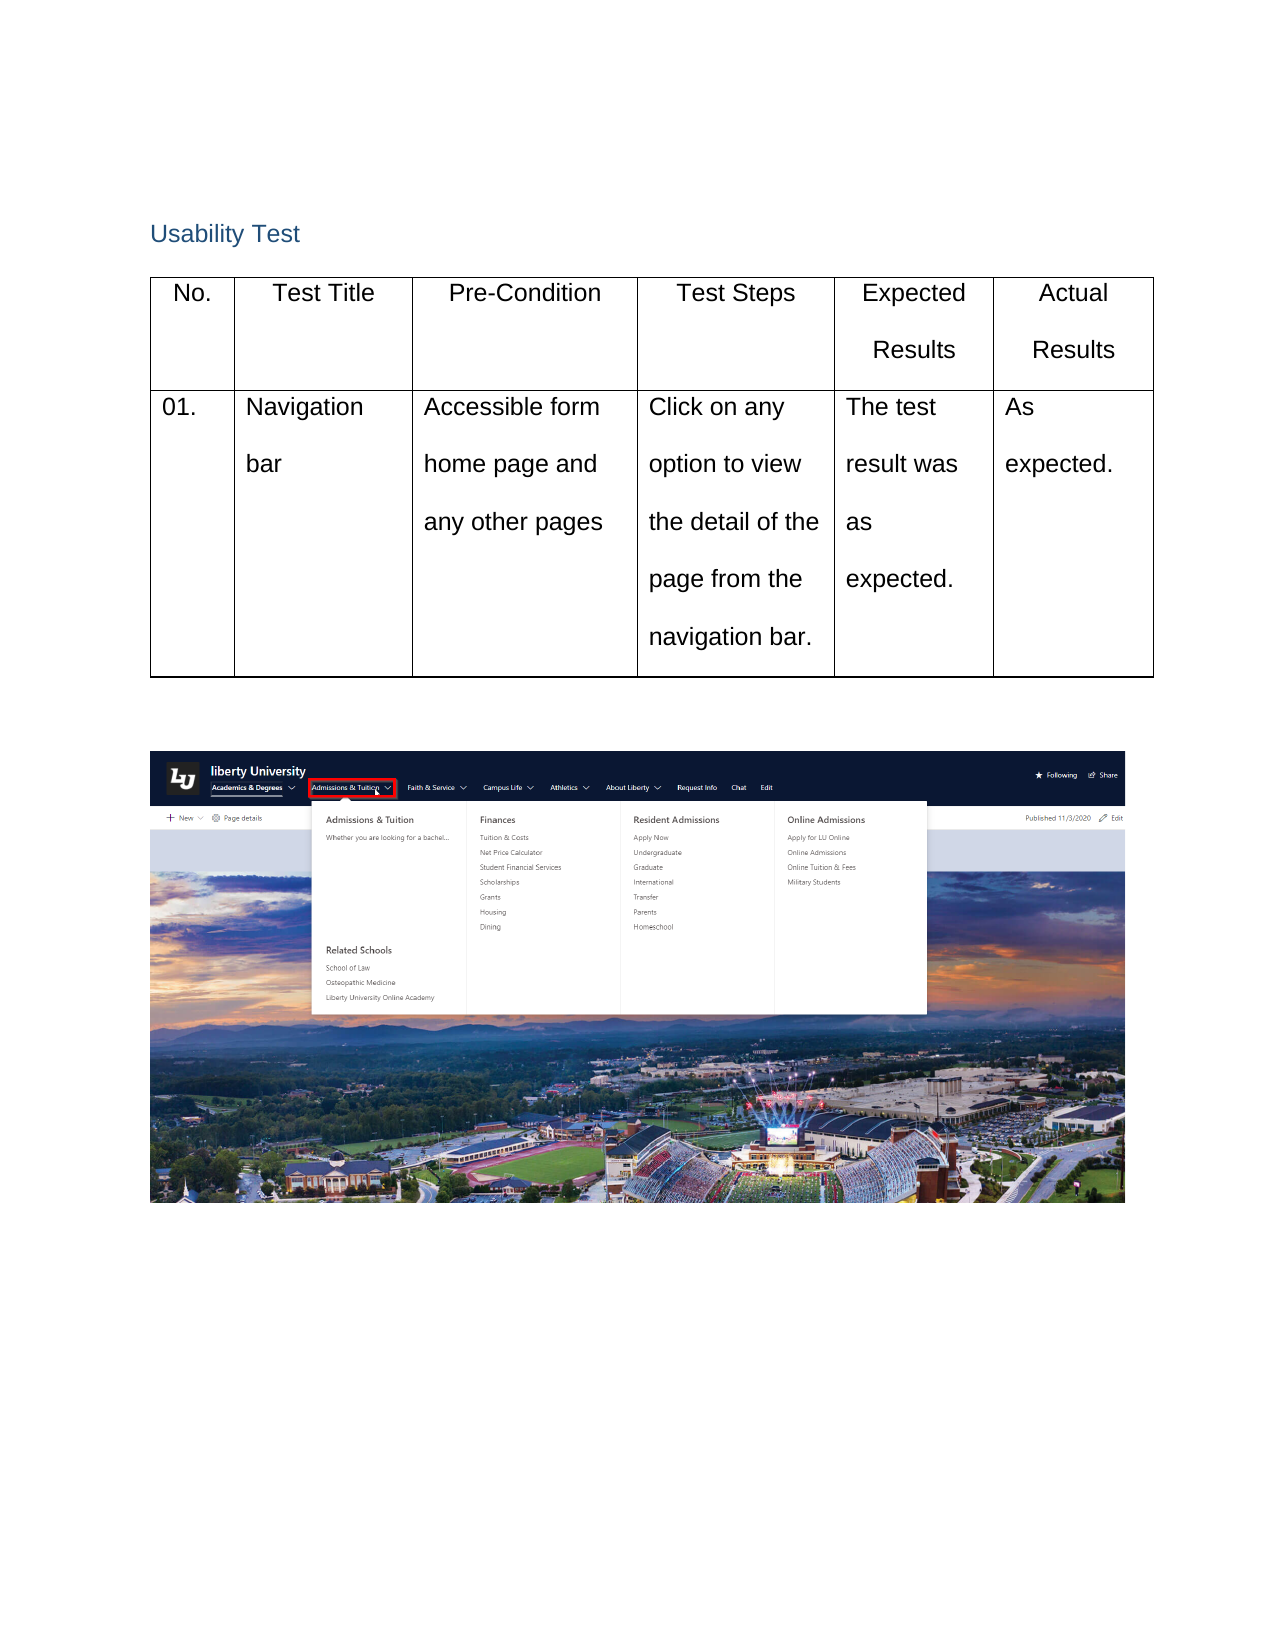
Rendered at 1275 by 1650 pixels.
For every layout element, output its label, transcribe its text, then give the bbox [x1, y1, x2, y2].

table_cell The test result was as expected. [835, 391, 993, 676]
table_cell As expected. [994, 391, 1153, 676]
table_header Test Steps [638, 278, 834, 390]
table_cell Click on any option to view the detail of the page from the navigation bar. [638, 391, 834, 676]
picture [150, 751, 1125, 1203]
table_header Pre-Condition [413, 278, 637, 390]
table_cell Accessible form home page and any other pages [413, 391, 637, 676]
subtitle Usability Test [150, 219, 1125, 248]
table_header Test Title [235, 278, 412, 390]
table_cell Navigation bar [235, 391, 412, 676]
table_header Expected Results [835, 278, 993, 390]
table_cell 01. [151, 391, 234, 676]
table_header Actual Results [994, 278, 1153, 390]
table_header No. [151, 278, 234, 390]
